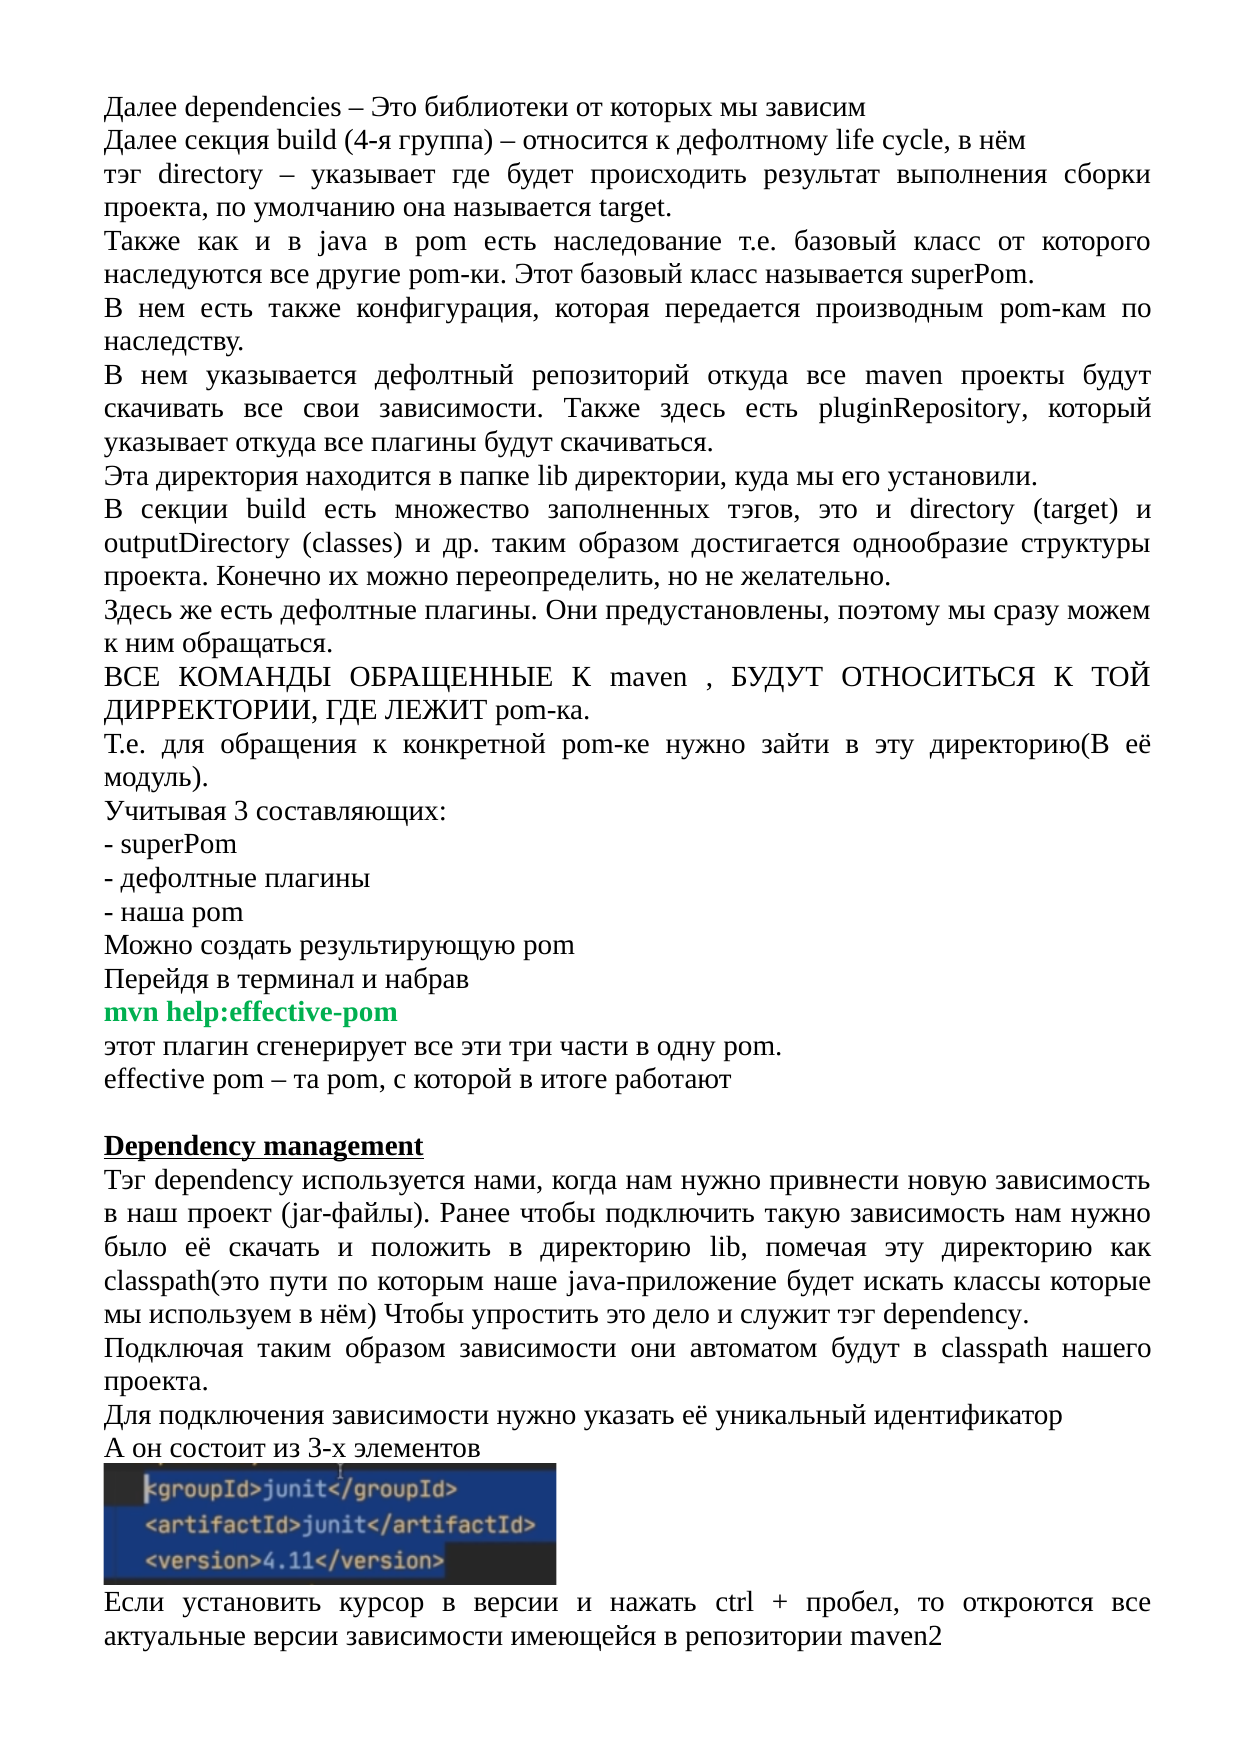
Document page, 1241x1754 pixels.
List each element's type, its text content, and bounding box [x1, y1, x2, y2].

text В нем указывается дефолтный репозиторий откуда все maven проекты будут скачивать все свои зависимости. Также здесь есть pluginRepository, который указывает откуда все плагины будут скачиваться. [103, 357, 1152, 458]
text Можно создать результирующую pom [103, 927, 1152, 961]
text - дефолтные плагины [103, 860, 1152, 894]
text Учитывая 3 составляющих: [103, 793, 1152, 827]
text Для подключения зависимости нужно указать её уникальный идентификатор [103, 1397, 1152, 1430]
text Т.е. для обращения к конкретной pom-ке нужно зайти в эту директорию(В её модуль). [103, 726, 1152, 793]
text Тэг dependency используется нами, когда нам нужно привнести новую зависимость в наш проект (jar-файлы). Ранее чтобы подключить такую зависимость нам нужно было её скачать и положить в директорию lib, помечая эту директорию как classpath(это пути по которым наше java-приложение будет искать классы которые мы используем в нём) Чтобы упростить это дело и служит тэг dependency. [103, 1162, 1152, 1330]
text effective pom – та pom, с которой в итоге работают [103, 1061, 1152, 1095]
text ВСЕ КОМАНДЫ ОБРАЩЕННЫЕ К maven , БУДУТ ОТНОСИТЬСЯ К ТОЙ ДИРРЕКТОРИИ, ГДЕ ЛЕЖИТ pom-ка. [103, 659, 1152, 726]
text Также как и в java в pom есть наследование т.е. базовый класс от которого наследуются все другие pom-ки. Этот базовый класс называется superPom. [103, 223, 1152, 290]
picture [103, 1463, 557, 1585]
text Эта директория находится в папке lib директории, куда мы его установили. [103, 458, 1152, 491]
text этот плагин сгенерирует все эти три части в одну pom. [103, 1028, 1152, 1061]
text Далее секция build (4-я группа) – относится к дефолтному life cycle, в нём [103, 122, 1152, 156]
text тэг directory – указывает где будет происходить результат выполнения сборки проекта, по умолчанию она называется target. [103, 156, 1152, 223]
text В секции build есть множество заполненных тэгов, это и directory (target) и outputDirectory (classes) и др. таким образом достигается однообразие структуры проекта. Конечно их можно переопределить, но не желательно. [103, 491, 1152, 592]
text Подключая таким образом зависимости они автоматом будут в classpath нашего проекта. [103, 1330, 1152, 1397]
text В нем есть также конфигурация, которая передается производным pom-кам по наследству. [103, 290, 1152, 357]
text mvn help:effective-pom [103, 994, 1152, 1028]
text Если установить курсор в версии и нажать ctrl + пробел, то откроются все актуальные версии зависимости имеющейся в репозитории maven2 [103, 1584, 1152, 1651]
text Перейдя в терминал и набрав [103, 961, 1152, 994]
text Здесь же есть дефолтные плагины. Они предустановлены, поэтому мы сразу можем к ним обращаться. [103, 592, 1152, 659]
text - superPom [103, 827, 1152, 860]
text Далее dependencies – Это библиотеки от которых мы зависим [103, 89, 1152, 122]
text - наша pom [103, 894, 1152, 927]
text Dependency management [103, 1128, 1152, 1162]
text А он состоит из 3-х элементов [103, 1430, 1152, 1464]
